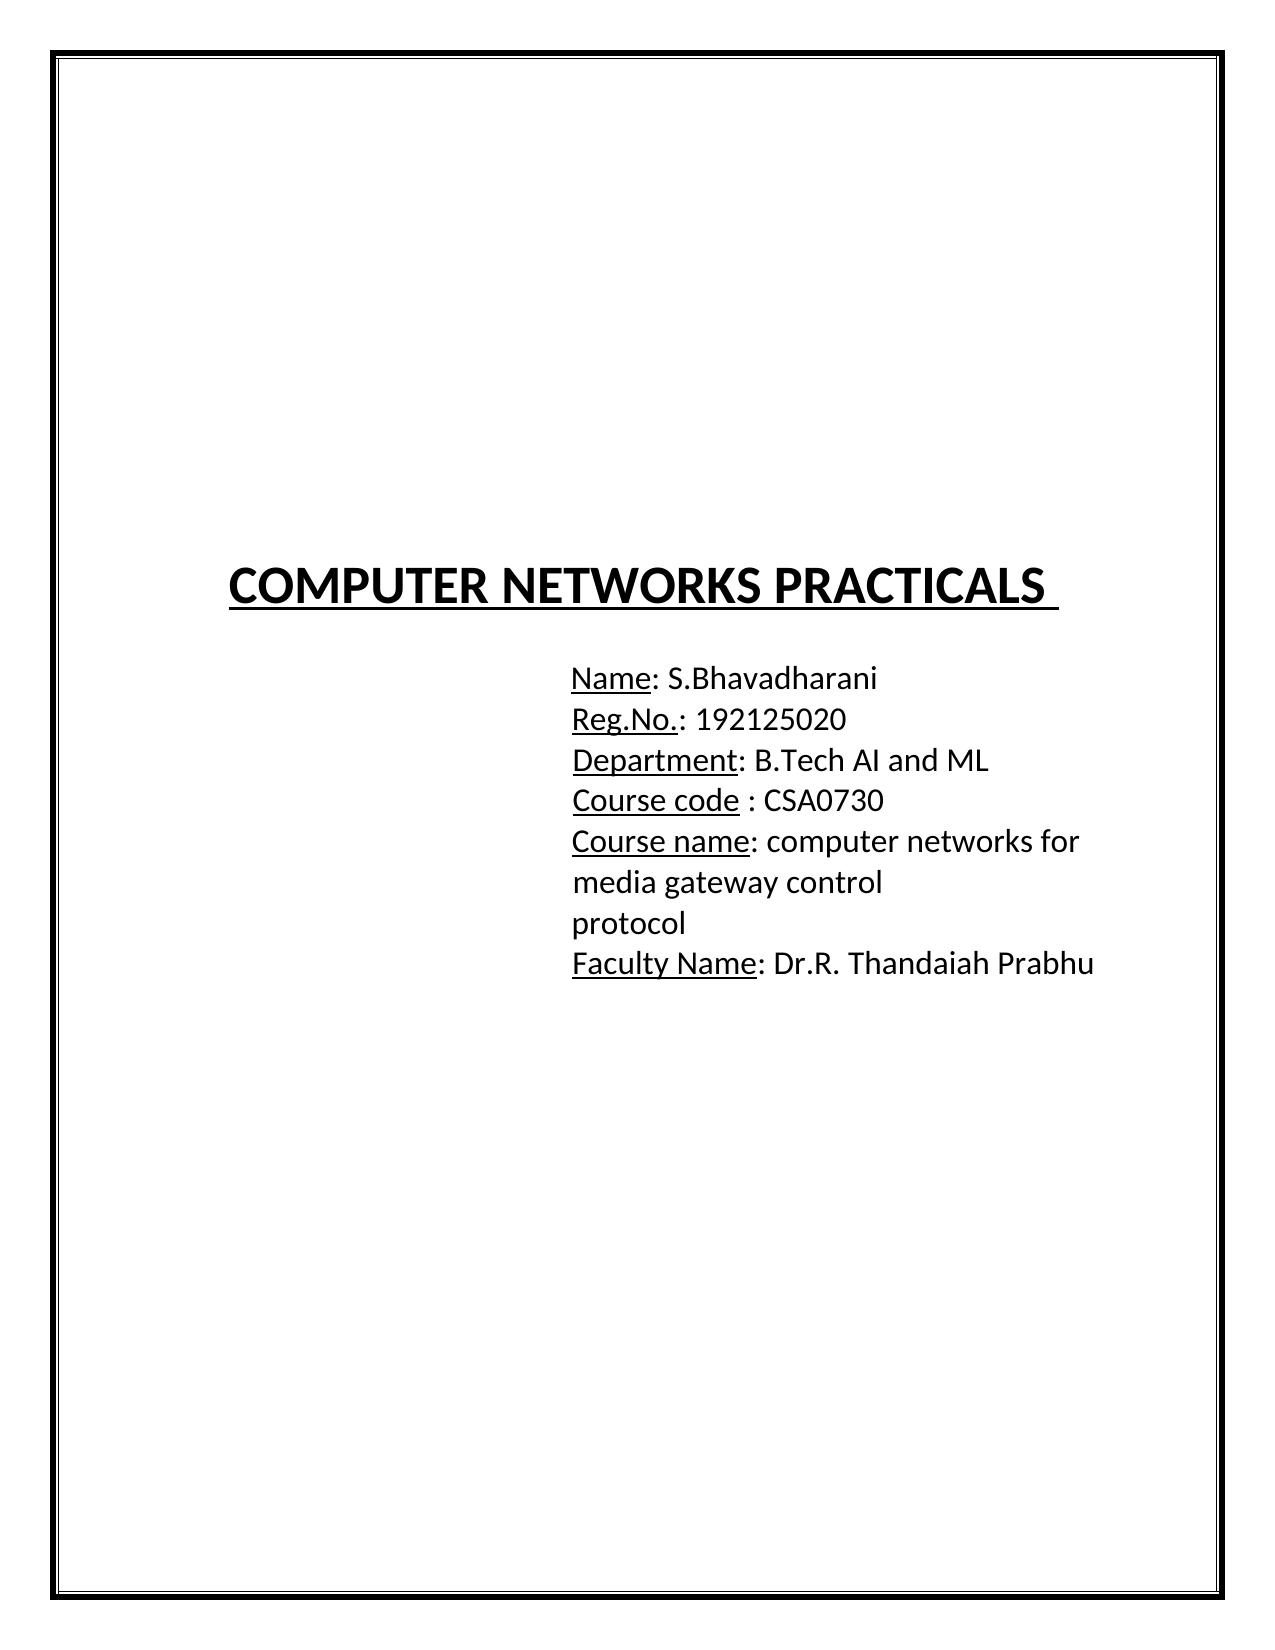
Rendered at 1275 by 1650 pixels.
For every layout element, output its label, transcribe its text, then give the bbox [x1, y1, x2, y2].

text Reg.No.: 192125020 [150, 698, 1125, 739]
text media gateway control [150, 861, 1125, 902]
text Course name: computer networks for [150, 820, 1125, 861]
text Faculty Name: Dr.R. Thandaiah Prabhu [150, 942, 1125, 983]
text Course code : CSA0730 [150, 779, 1125, 820]
text Department: B.Tech AI and ML [150, 739, 1125, 779]
text COMPUTER NETWORKS PRACTICALS [150, 550, 1125, 617]
text Name: S.Bhavadharani [150, 657, 1125, 698]
text protocol [150, 902, 1125, 942]
